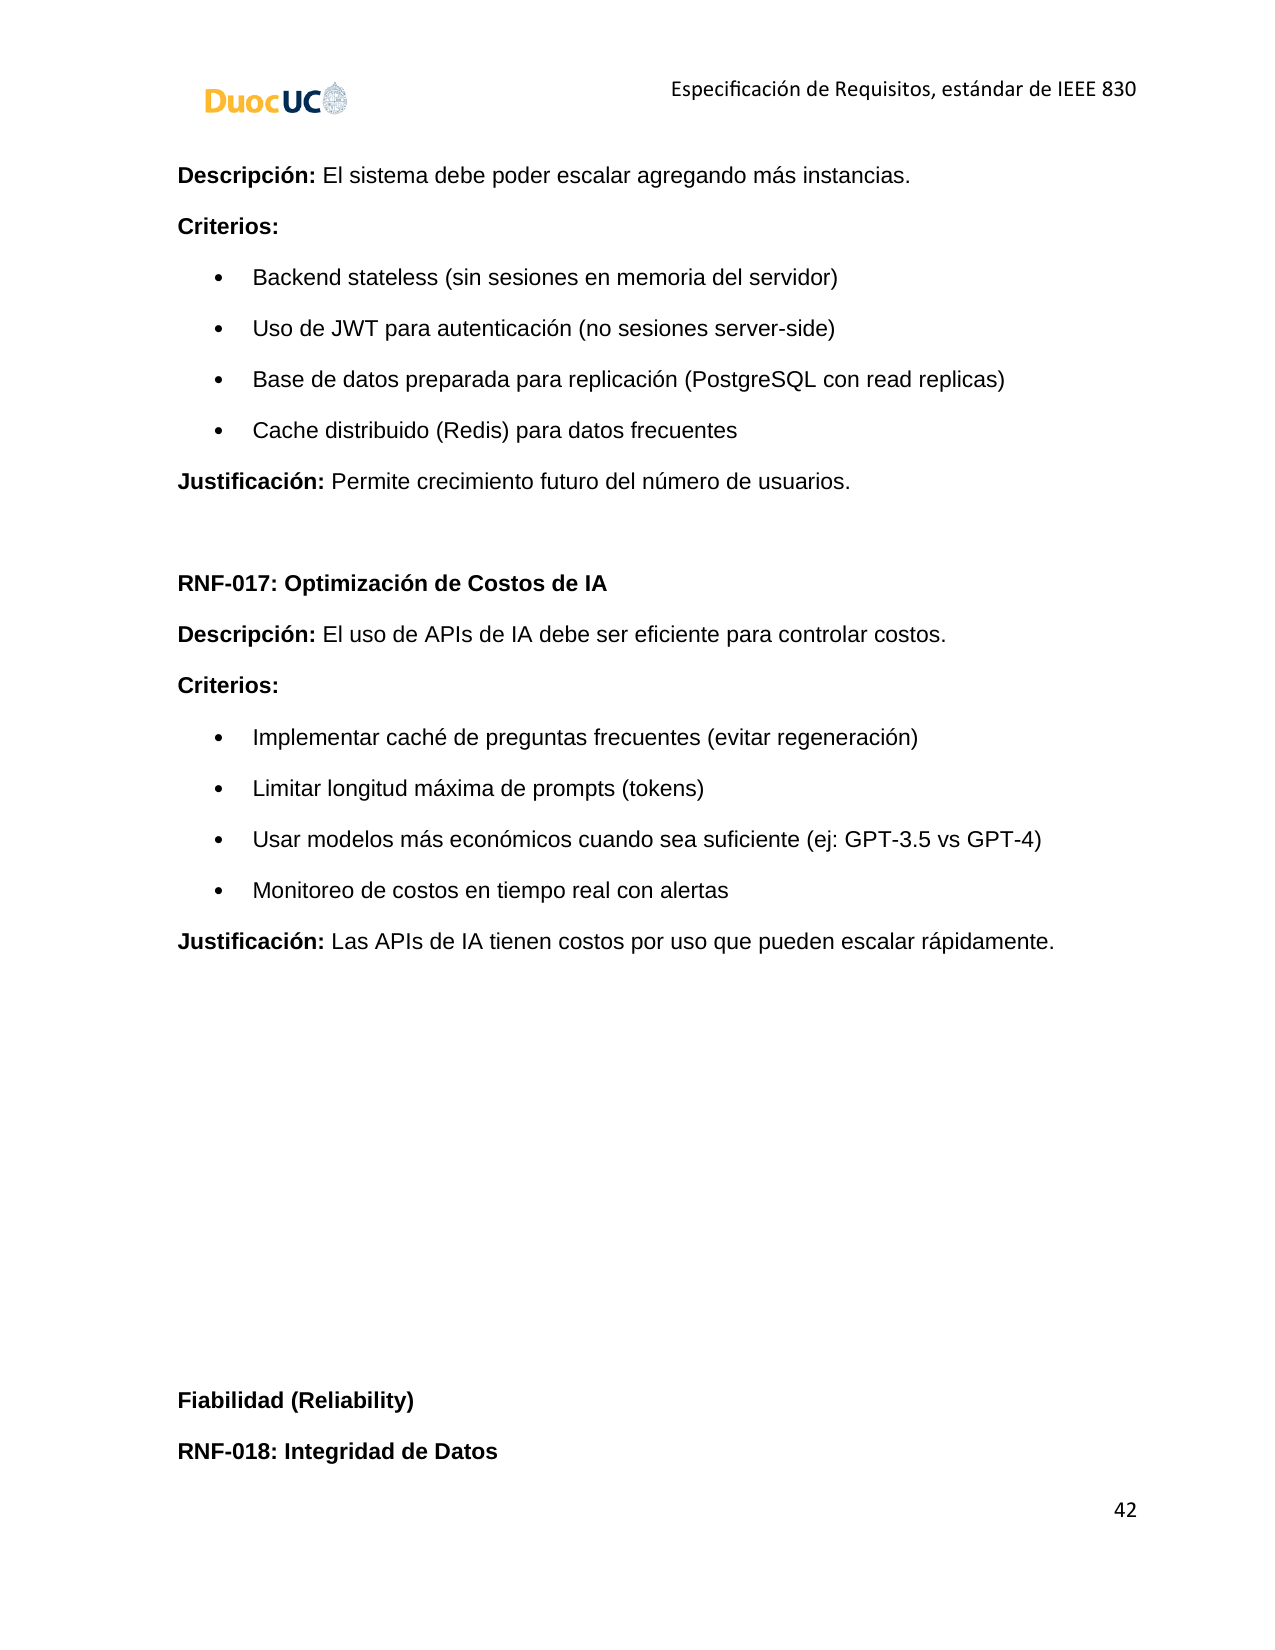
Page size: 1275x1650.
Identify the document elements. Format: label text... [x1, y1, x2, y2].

text Justificación: Las APIs de IA tienen costos por uso que pueden escalar rápidamente. [177, 928, 1137, 954]
text Criterios: [177, 672, 1137, 699]
list Usar modelos más económicos cuando sea suficiente (ej: GPT-3.5 vs GPT-4) [215, 826, 1137, 852]
list Implementar caché de preguntas frecuentes (evitar regeneración) [215, 723, 1137, 750]
list Base de datos preparada para replicación (PostgreSQL con read replicas) [215, 366, 1137, 392]
text Descripción: El sistema debe poder escalar agregando más instancias. [177, 162, 1137, 188]
text Descripción: El uso de APIs de IA debe ser eficiente para controlar costos. [177, 621, 1137, 648]
picture [198, 78, 352, 117]
list Monitoreo de costos en tiempo real con alertas [215, 877, 1137, 903]
text RNF-018: Integridad de Datos [177, 1438, 1137, 1464]
text Criterios: [177, 213, 1137, 239]
list Backend stateless (sin sesiones en memoria del servidor) [215, 264, 1137, 290]
text RNF-017: Optimización de Costos de IA [177, 570, 1137, 597]
list Uso de JWT para autenticación (no sesiones server-side) [215, 315, 1137, 341]
list Cache distribuido (Redis) para datos frecuentes [215, 417, 1137, 443]
list Limitar longitud máxima de prompts (tokens) [215, 774, 1137, 801]
text Fiabilidad (Reliability) [177, 1387, 1137, 1413]
text Justificación: Permite crecimiento futuro del número de usuarios. [177, 468, 1137, 494]
